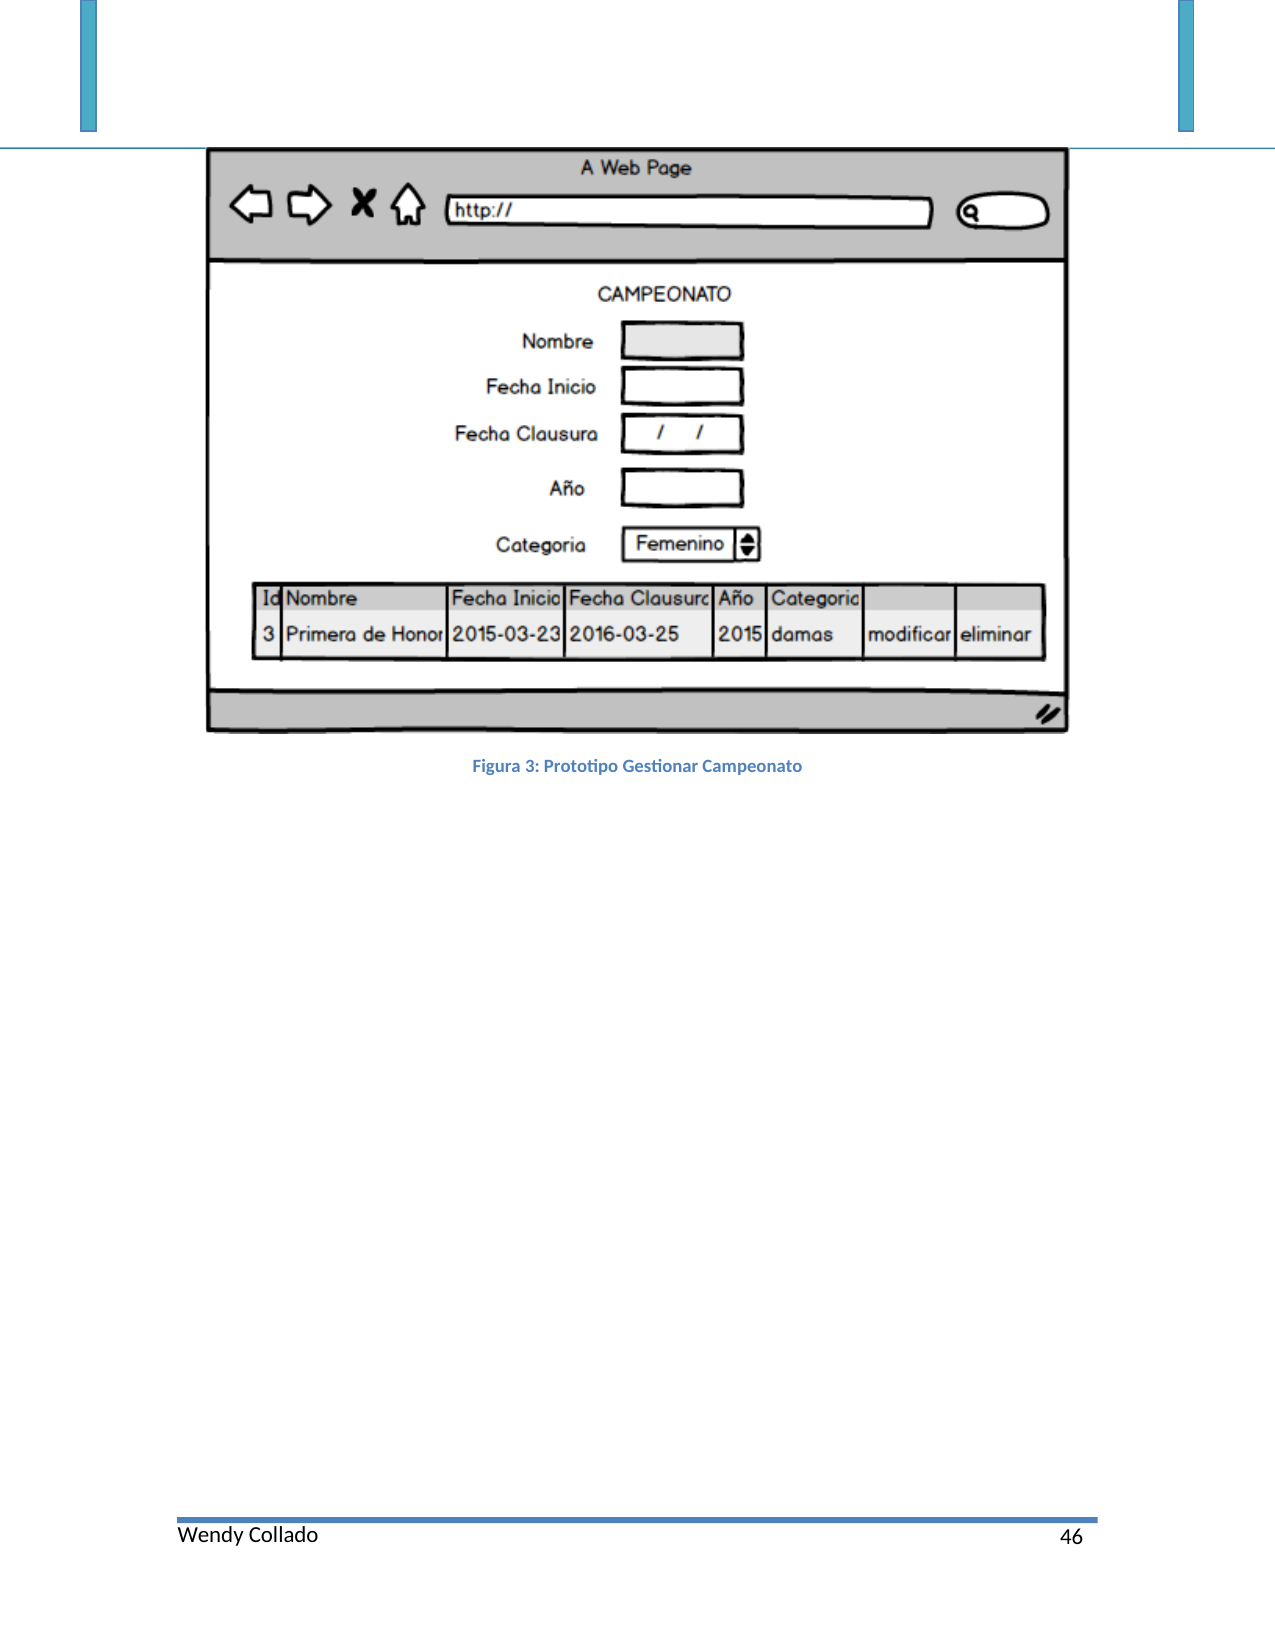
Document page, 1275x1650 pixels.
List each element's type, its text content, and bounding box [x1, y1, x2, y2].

picture [205, 147, 1070, 734]
